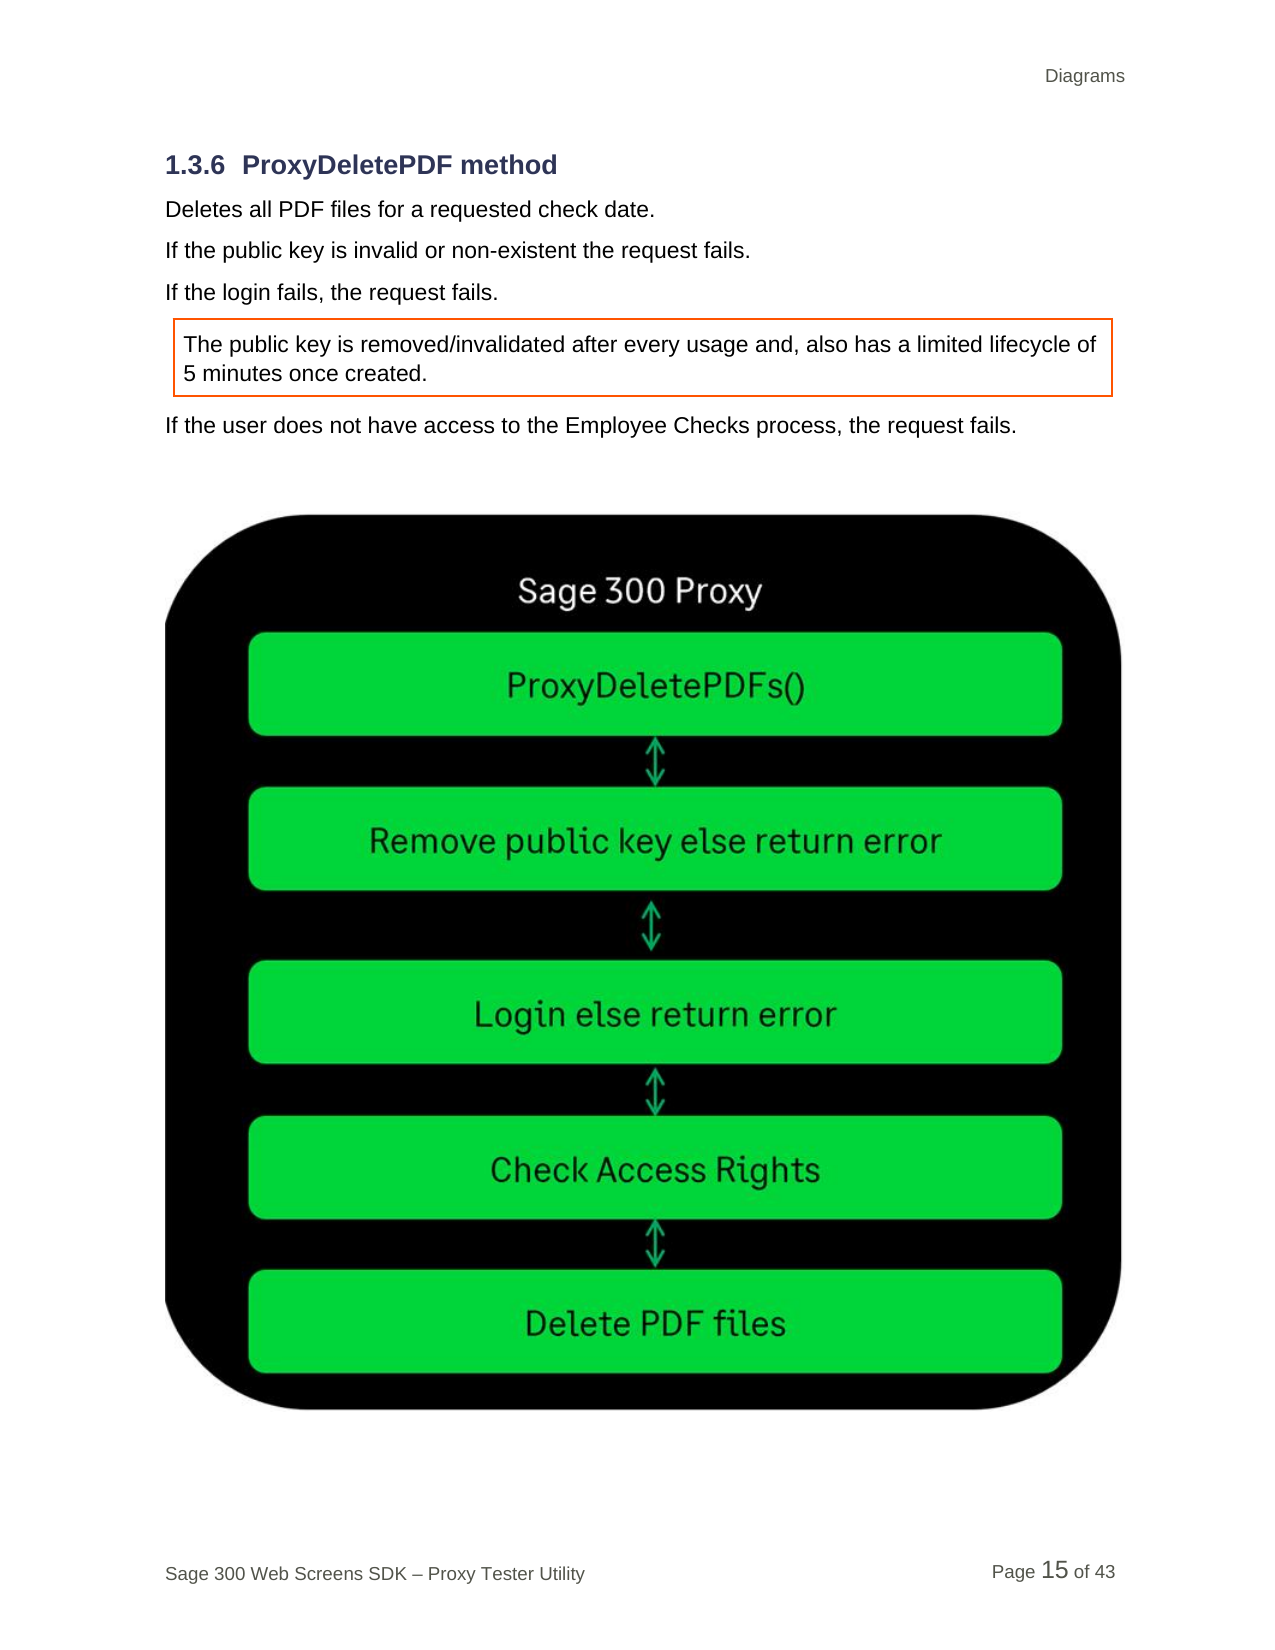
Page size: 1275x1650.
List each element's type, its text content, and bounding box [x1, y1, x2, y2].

text If the login fails, the request fails. [165, 276, 1125, 305]
text If the user does not have access to the Employee Checks process, the request fails. [165, 409, 1125, 439]
subtitle ProxyDeletePDF method [165, 149, 1125, 180]
text Deletes all PDF files for a requested check date. [165, 193, 1125, 222]
text The public key is removed/invalidated after every usage and, also has a limited lifecycle of 5 minutes once created. [175, 320, 1111, 395]
picture [165, 492, 1126, 1412]
text If the public key is invalid or non-existent the request fails. [165, 234, 1125, 264]
